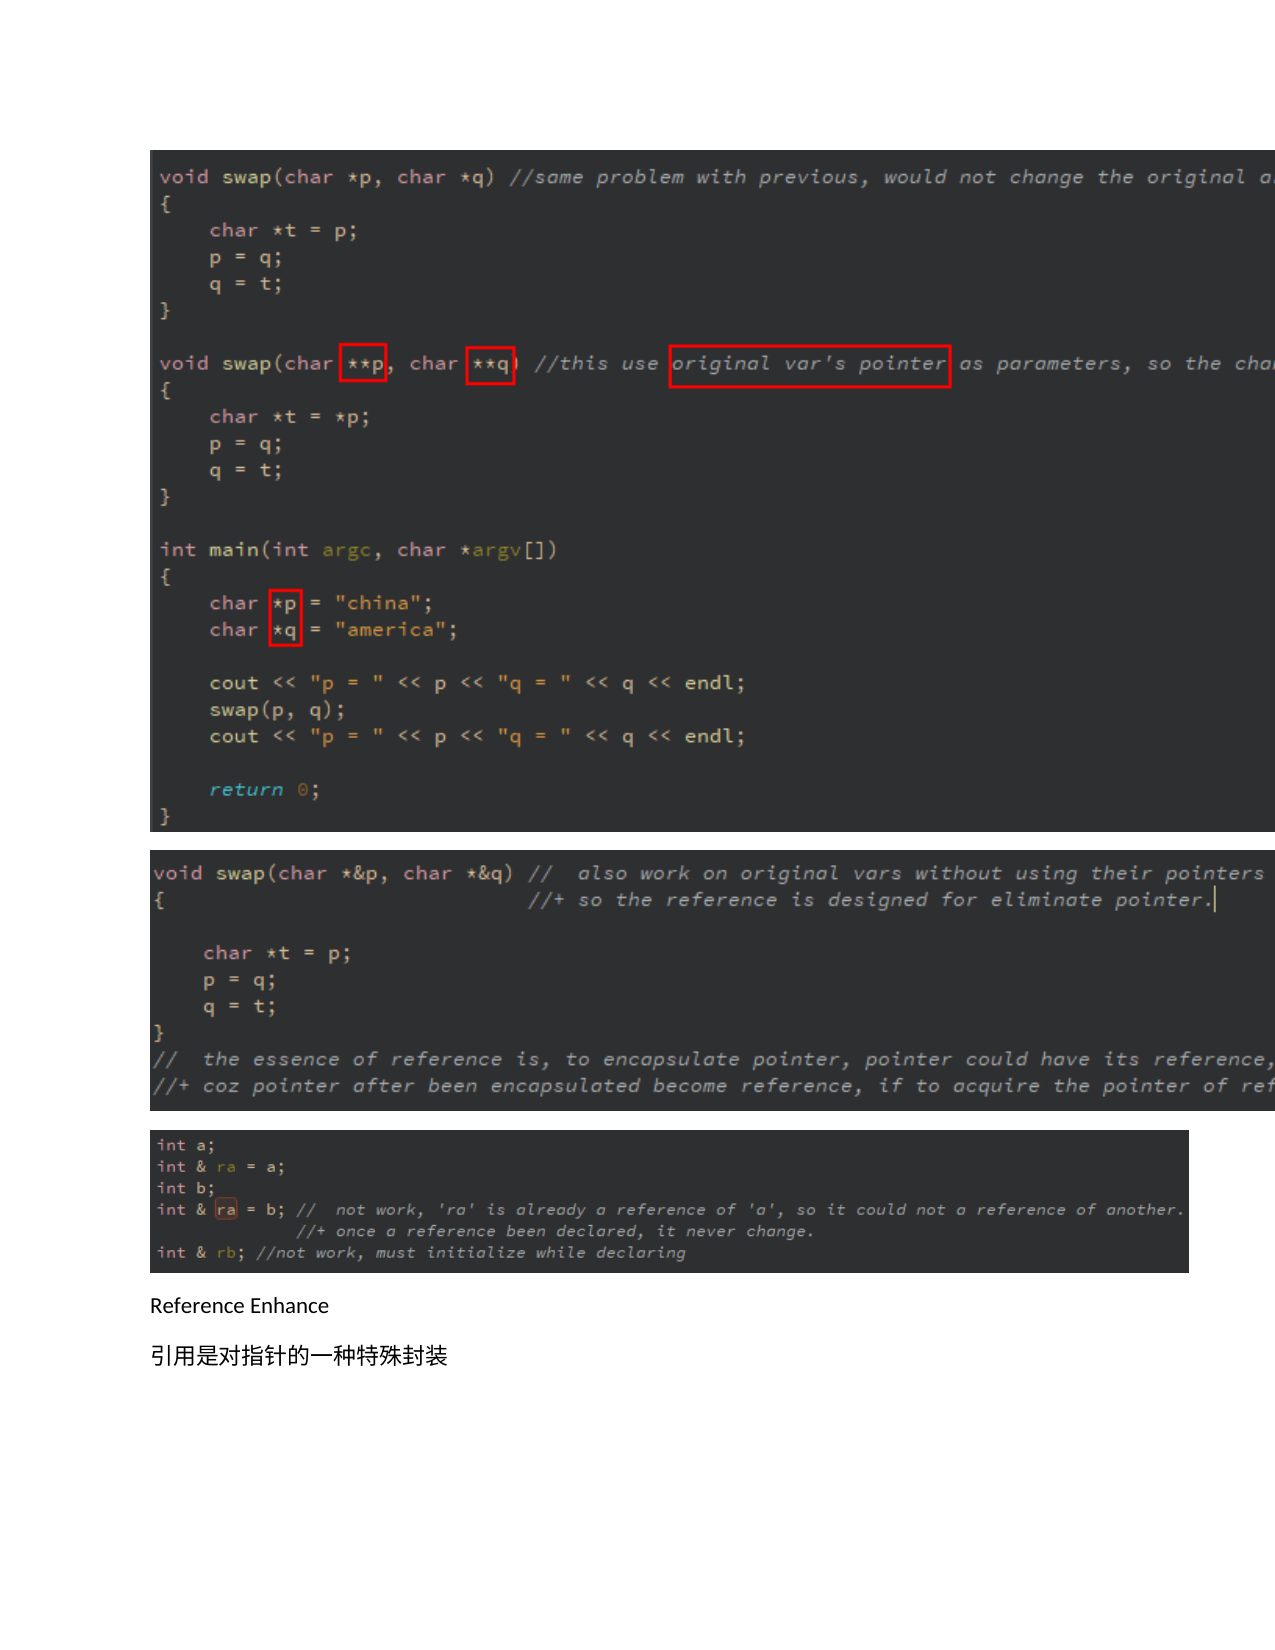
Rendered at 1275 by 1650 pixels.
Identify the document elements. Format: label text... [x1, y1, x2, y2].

picture [150, 1130, 1189, 1273]
picture [150, 150, 1275, 832]
text Reference Enhance [150, 1291, 1125, 1319]
text 引用是对指针的一种特殊封装 [150, 1338, 1125, 1371]
picture [150, 850, 1275, 1111]
